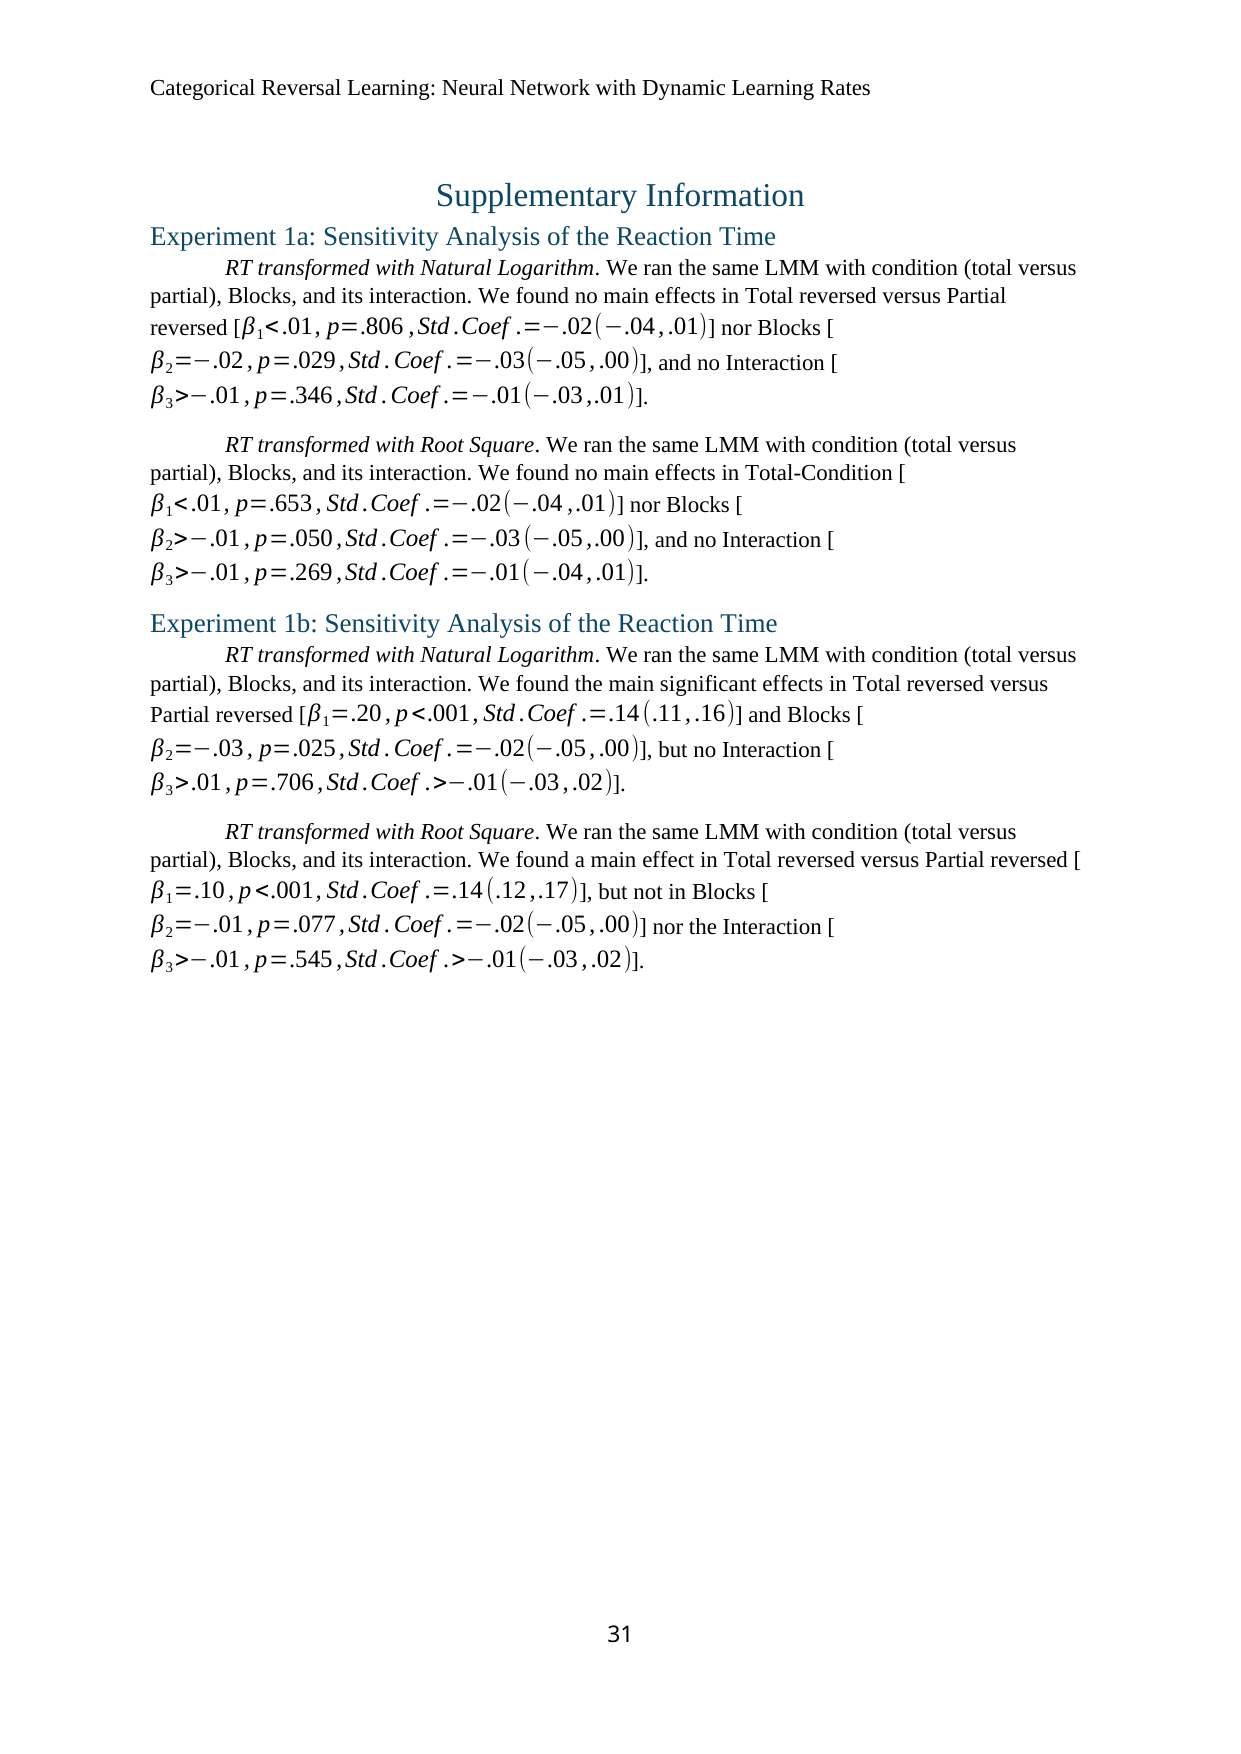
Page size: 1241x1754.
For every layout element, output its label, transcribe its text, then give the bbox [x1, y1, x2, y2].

text RT transformed with Natural Logarithm. We ran the same LMM with condition (total versus partial), Blocks, and its interaction. We found no main effects in Total reversed versus Partial reversed [] nor Blocks [], and no Interaction []. [150, 254, 1090, 412]
text RT transformed with Root Square. We ran the same LMM with condition (total versus partial), Blocks, and its interaction. We found no main effects in Total-Condition [] nor Blocks [], and no Interaction []. [150, 431, 1090, 589]
text RT transformed with Root Square. We ran the same LMM with condition (total versus partial), Blocks, and its interaction. We found a main effect in Total reversed versus Partial reversed [], but not in Blocks [] nor the Interaction []. [150, 818, 1090, 976]
subtitle Experiment 1b: Sensitivity Analysis of the Reaction Time [150, 608, 1090, 639]
subtitle Experiment 1a: Sensitivity Analysis of the Reaction Time [150, 221, 1090, 252]
text RT transformed with Natural Logarithm. We ran the same LMM with condition (total versus partial), Blocks, and its interaction. We found the main significant effects in Total reversed versus Partial reversed [] and Blocks [], but no Interaction []. [150, 641, 1090, 799]
subtitle Supplementary Information [150, 175, 1090, 213]
